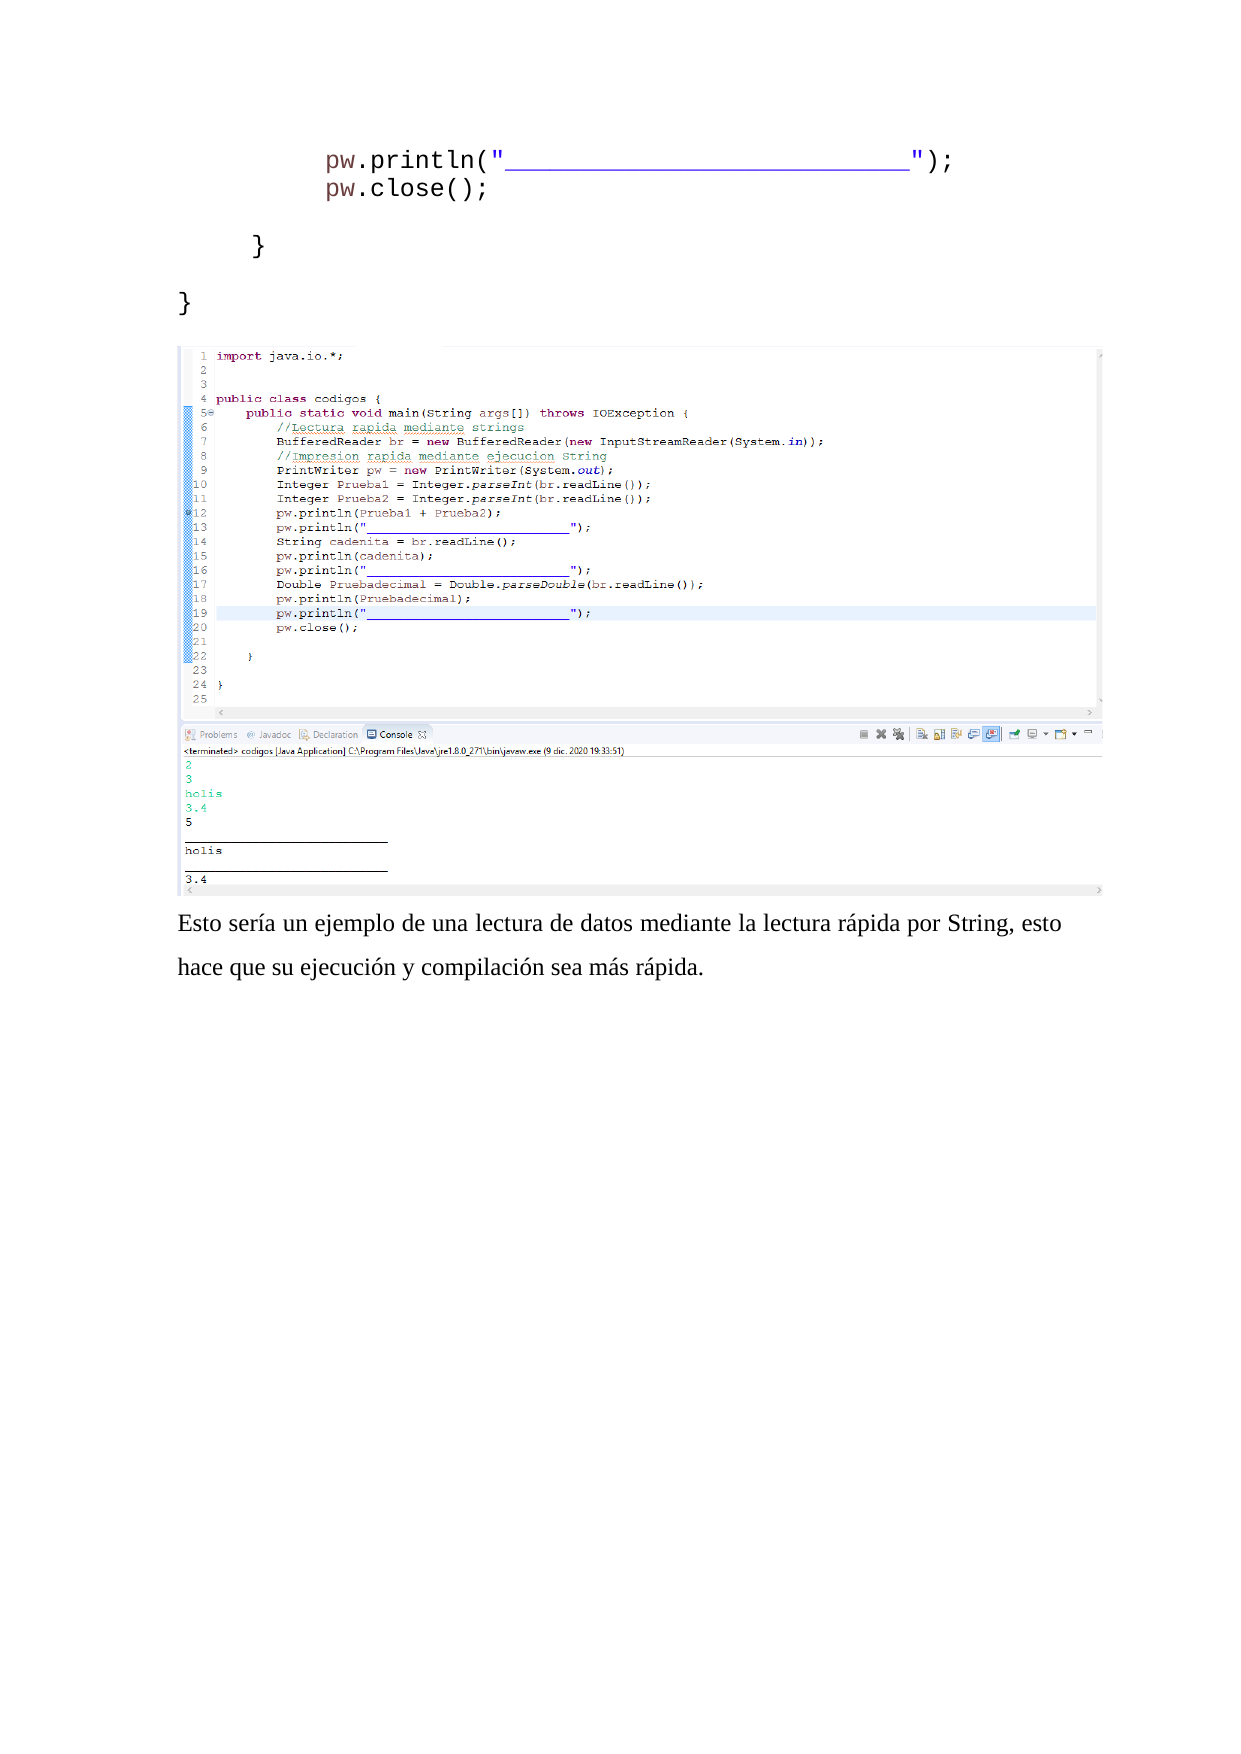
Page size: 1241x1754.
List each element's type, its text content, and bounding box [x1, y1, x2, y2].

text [177, 148, 1063, 176]
picture [177, 346, 1103, 896]
text } [177, 233, 1063, 261]
text pw.close(); [177, 176, 1063, 204]
text Esto sería un ejemplo de una lectura de datos mediante la lectura rápida por String, esto hace que su ejecución y compilación sea más rápida. [177, 908, 1063, 980]
text } [177, 289, 1063, 318]
